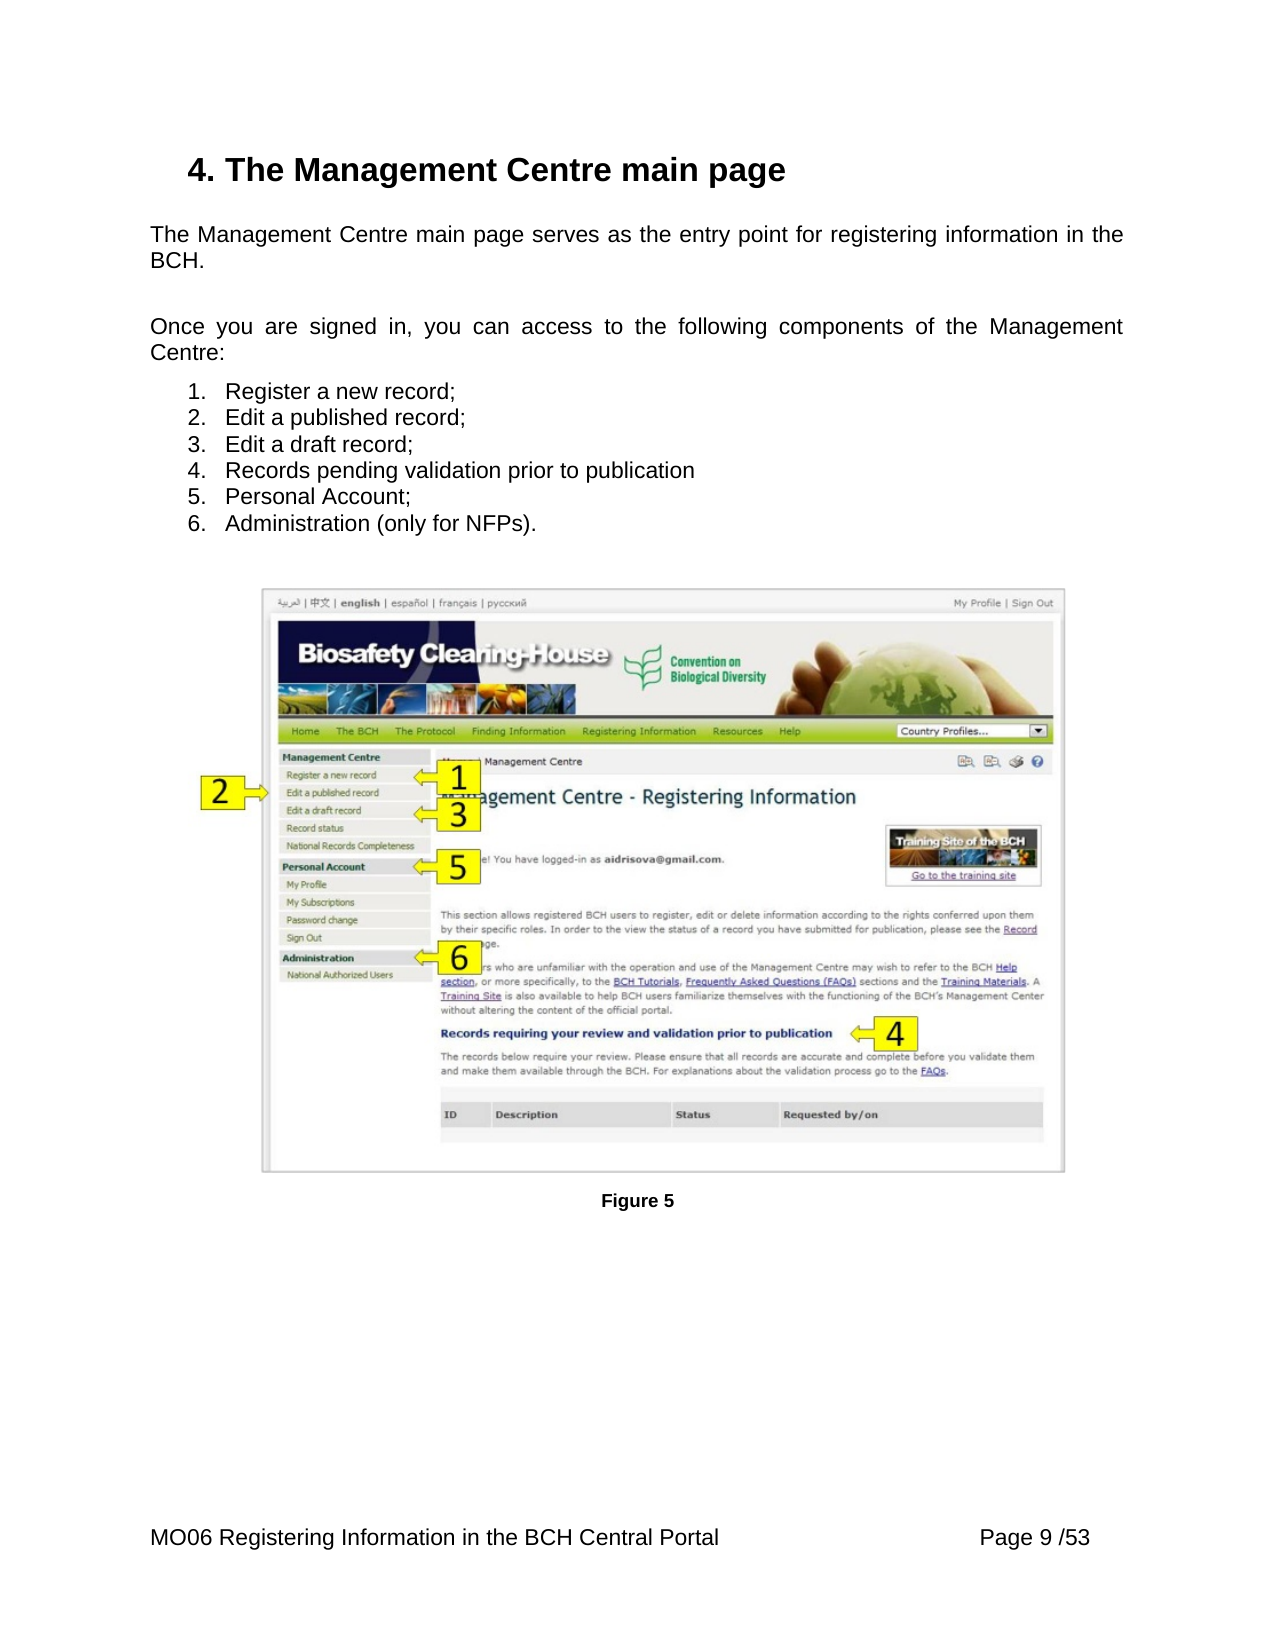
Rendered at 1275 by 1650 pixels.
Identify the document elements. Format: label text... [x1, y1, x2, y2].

list Edit a draft record; [187, 431, 1125, 457]
list Edit a published record; [187, 404, 1125, 431]
list Administration (only for NFPs). [187, 509, 1125, 536]
text The Management Centre main page serves as the entry point for registering information in the BCH. [150, 221, 1125, 274]
picture [187, 588, 1066, 1173]
list Personal Account; [187, 483, 1125, 509]
list Records pending validation prior to publication [187, 457, 1125, 483]
text Figure 5 [150, 1190, 1125, 1212]
text Once you are signed in, you can access to the following components of the Management Centre: [150, 313, 1124, 365]
list Register a new record; [187, 378, 1125, 404]
subtitle The Management Centre main page [187, 150, 1125, 188]
